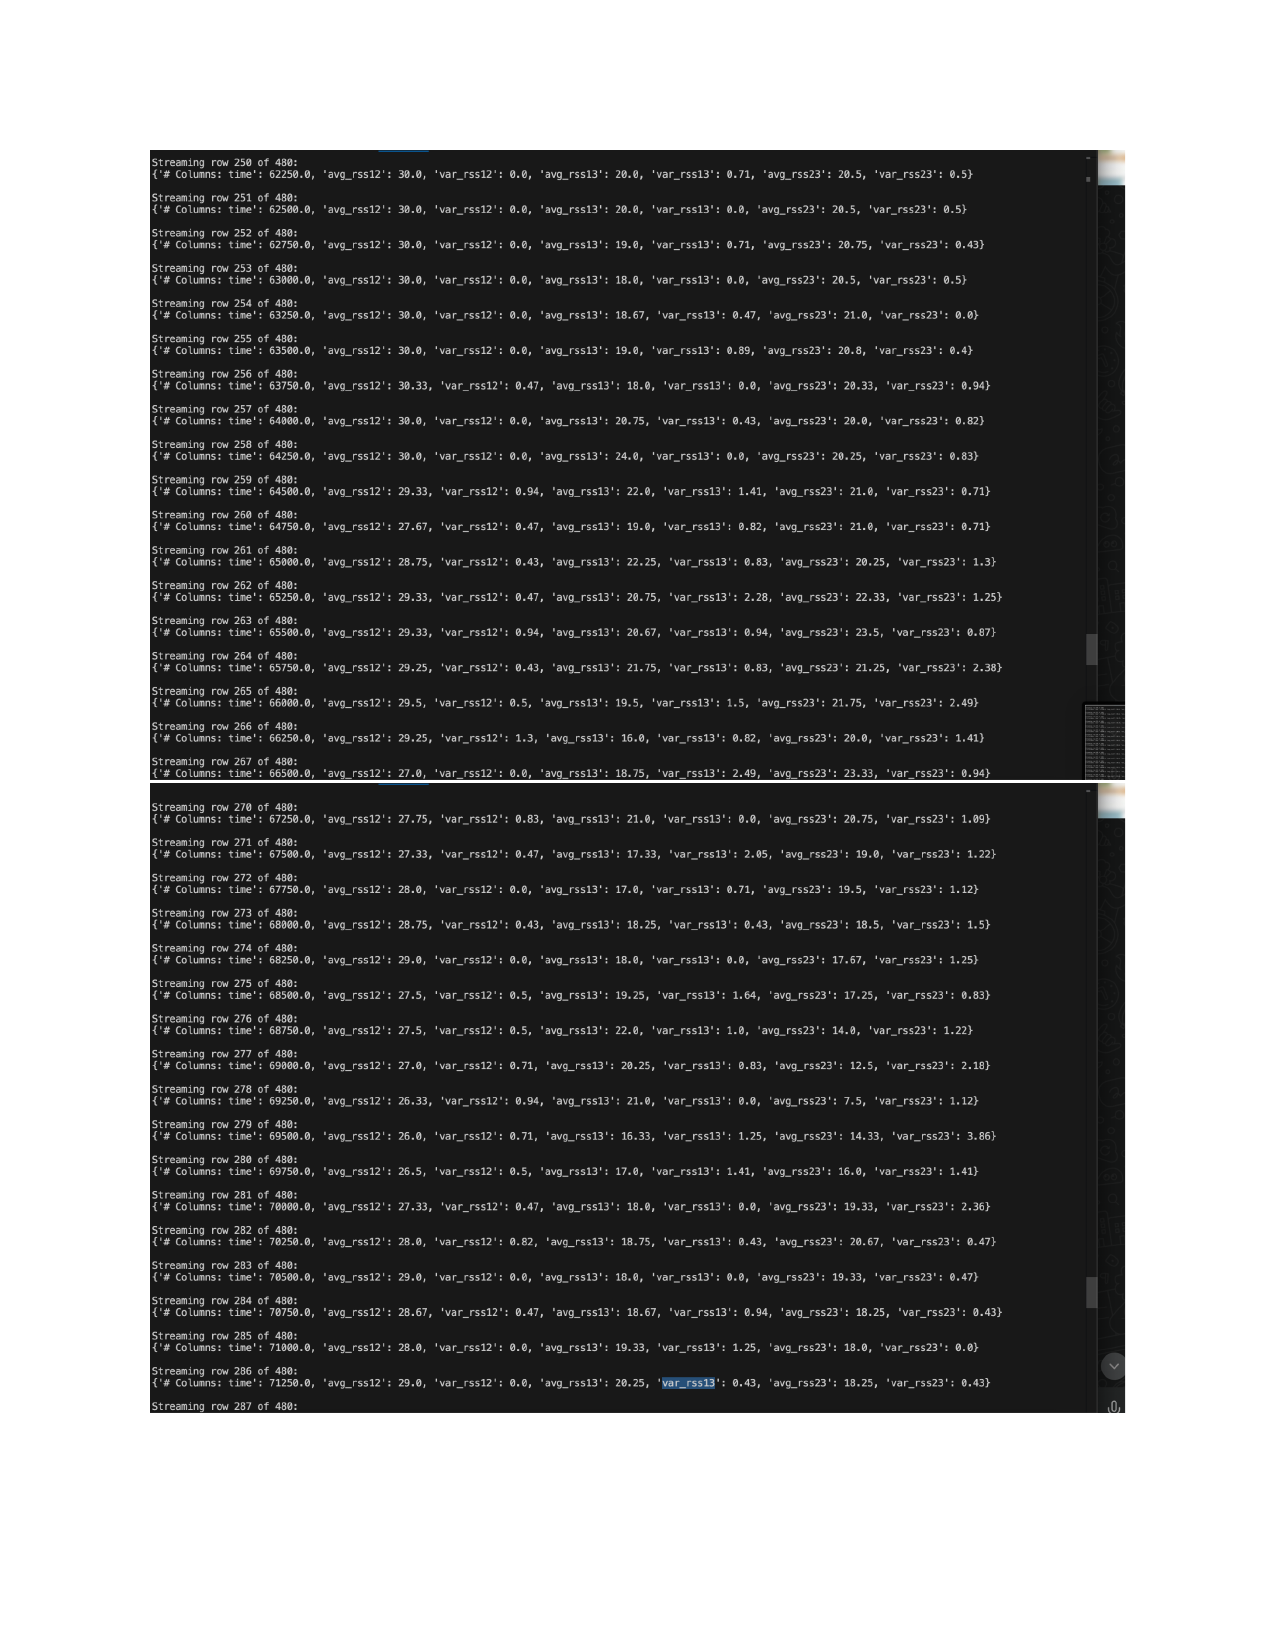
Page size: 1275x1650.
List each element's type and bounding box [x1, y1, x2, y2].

picture [150, 783, 1125, 1413]
picture [150, 150, 1125, 780]
